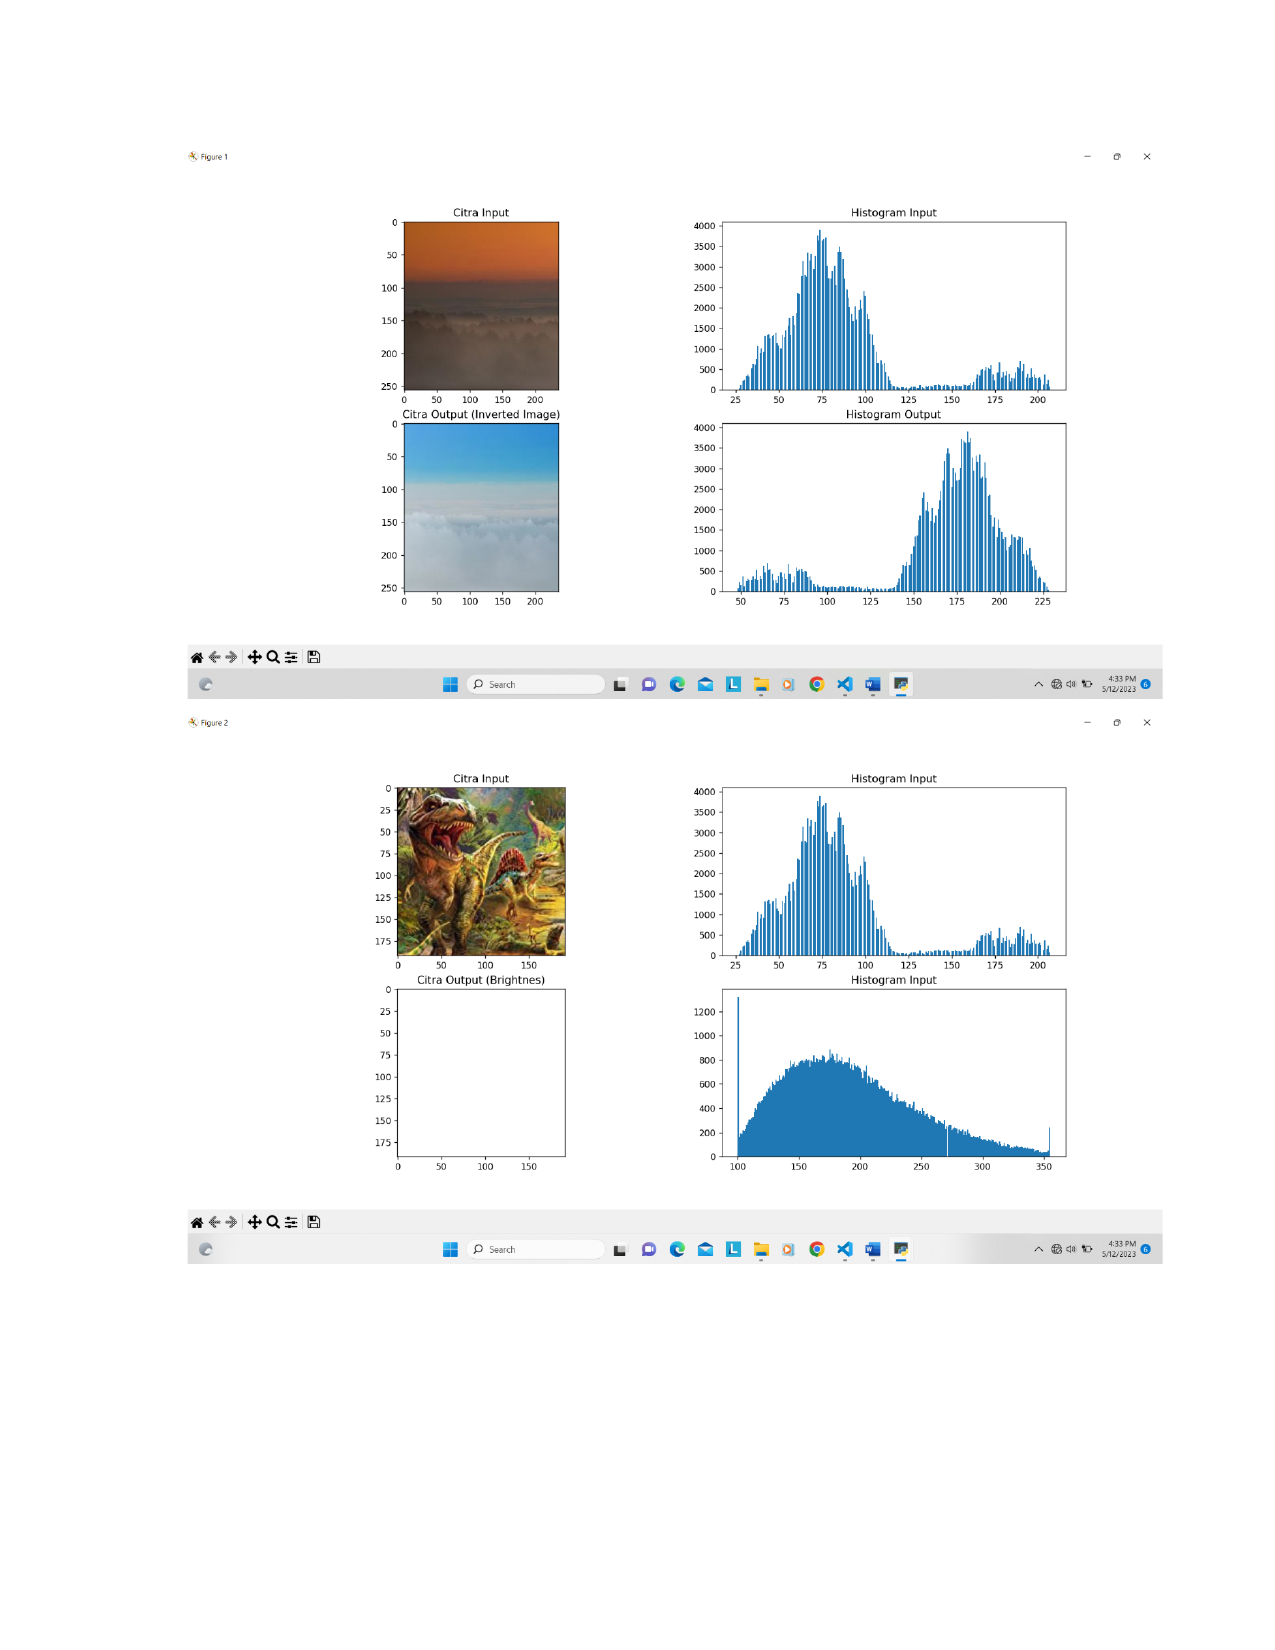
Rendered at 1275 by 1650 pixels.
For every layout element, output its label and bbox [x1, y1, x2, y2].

picture [187, 150, 1163, 699]
picture [187, 715, 1163, 1264]
